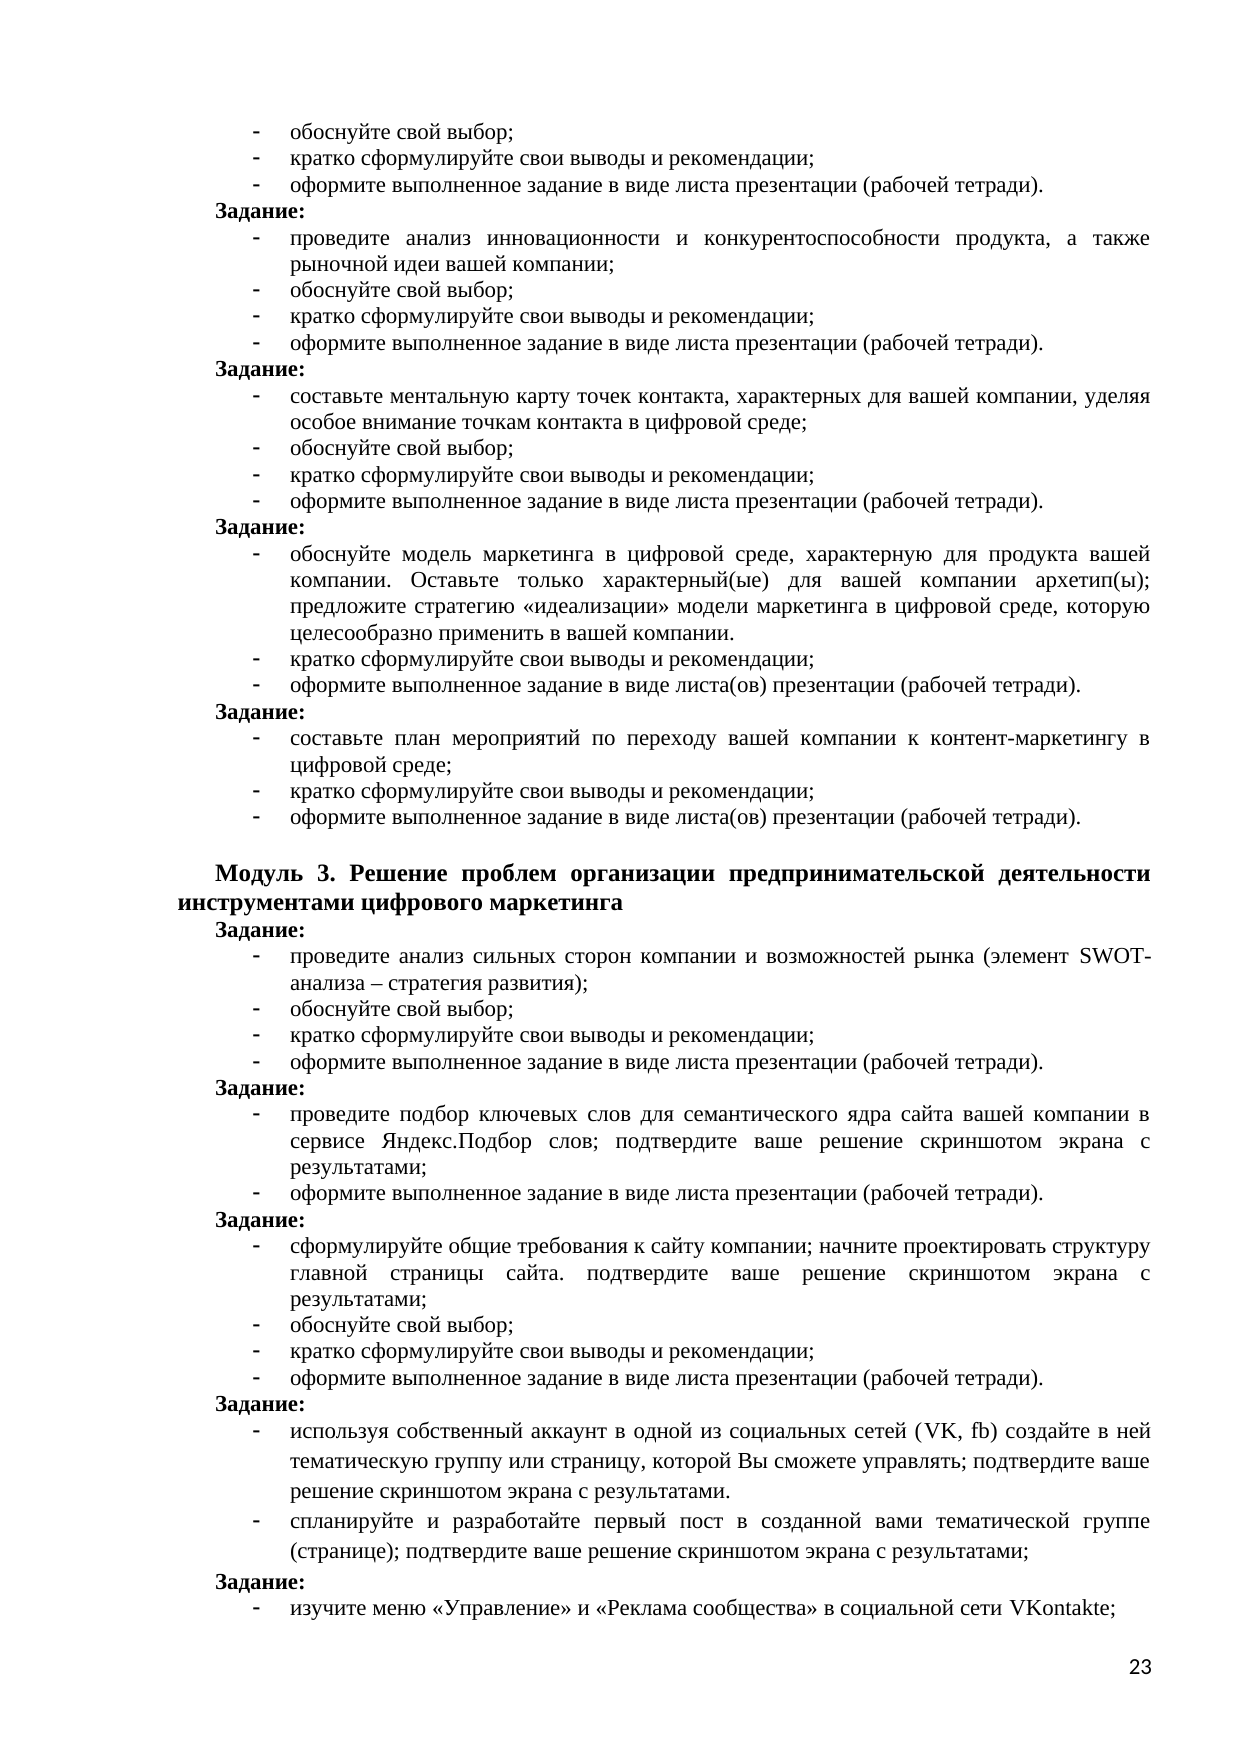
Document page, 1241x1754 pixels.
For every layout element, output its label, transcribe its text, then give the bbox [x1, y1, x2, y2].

list обоснуйте модель маркетинга в цифровой среде, характерную для продукта вашей компании. Оставьте только характерный(ые) для вашей компании архетип(ы); предложите стратегию «идеализации» модели маркетинга в цифровой среде, которую целесообразно применить в вашей компании. [252, 540, 1152, 645]
list оформите выполненное задание в виде листа(ов) презентации (рабочей тетради). [252, 672, 1152, 698]
list сформулируйте общие требования к сайту компании; начните проектировать структуру главной страницы сайта. подтвердите ваше решение скриншотом экрана с результатами; [252, 1232, 1152, 1311]
list кратко сформулируйте свои выводы и рекомендации; [252, 777, 1152, 803]
list кратко сформулируйте свои выводы и рекомендации; [252, 1338, 1152, 1364]
list составьте план мероприятий по переходу вашей компании к контент-маркетингу в цифровой среде; [252, 724, 1152, 777]
list кратко сформулируйте свои выводы и рекомендации; [252, 303, 1152, 329]
list кратко сформулируйте свои выводы и рекомендации; [252, 144, 1152, 171]
list Задание: [177, 916, 1152, 942]
list Задание: [177, 1206, 1152, 1232]
list Модуль 3. Решение проблем организации предпринимательской деятельности инструментами цифрового маркетинга [177, 858, 1152, 916]
list обоснуйте свой выбор; [252, 995, 1152, 1021]
list Задание: [177, 355, 1152, 382]
list кратко сформулируйте свои выводы и рекомендации; [252, 1021, 1152, 1048]
list Задание: [177, 1390, 1152, 1417]
list проведите анализ инновационности и конкурентоспособности продукта, а также рыночной идеи вашей компании; [252, 223, 1152, 276]
list Задание: [177, 1074, 1152, 1100]
list оформите выполненное задание в виде листа презентации (рабочей тетради). [252, 487, 1152, 513]
list оформите выполненное задание в виде листа презентации (рабочей тетради). [252, 1364, 1152, 1390]
list обоснуйте свой выбор; [252, 434, 1152, 461]
list обоснуйте свой выбор; [252, 118, 1152, 144]
list проведите анализ сильных сторон компании и возможностей рынка (элемент SWOT-анализа – стратегия развития); [252, 942, 1152, 995]
list оформите выполненное задание в виде листа(ов) презентации (рабочей тетради). [252, 803, 1152, 830]
list кратко сформулируйте свои выводы и рекомендации; [252, 645, 1152, 672]
list обоснуйте свой выбор; [252, 276, 1152, 303]
list спланируйте и разработайте первый пост в созданной вами тематической группе (странице); подтвердите ваше решение скриншотом экрана с результатами; [252, 1507, 1152, 1564]
list оформите выполненное задание в виде листа презентации (рабочей тетради). [252, 1048, 1152, 1074]
list обоснуйте свой выбор; [252, 1311, 1152, 1338]
list оформите выполненное задание в виде листа презентации (рабочей тетради). [252, 171, 1152, 197]
list Задание: [177, 197, 1152, 223]
list оформите выполненное задание в виде листа презентации (рабочей тетради). [252, 1179, 1152, 1206]
list Задание: [177, 698, 1152, 724]
list используя собственный аккаунт в одной из социальных сетей (VK, fb) создайте в ней тематическую группу или страницу, которой Вы сможете управлять; подтвердите ваше решение скриншотом экрана с результатами. [252, 1417, 1152, 1503]
list Задание: [177, 1568, 1152, 1594]
list составьте ментальную карту точек контакта, характерных для вашей компании, уделяя особое внимание точкам контакта в цифровой среде; [252, 382, 1152, 434]
list проведите подбор ключевых слов для семантического ядра сайта вашей компании в сервисе Яндекс.Подбор слов; подтвердите ваше решение скриншотом экрана с результатами; [252, 1100, 1152, 1179]
list Задание: [177, 513, 1152, 540]
list оформите выполненное задание в виде листа презентации (рабочей тетради). [252, 329, 1152, 355]
list изучите меню «Управление» и «Реклама сообщества» в социальной сети VKontakte; [252, 1594, 1152, 1620]
list кратко сформулируйте свои выводы и рекомендации; [252, 461, 1152, 487]
